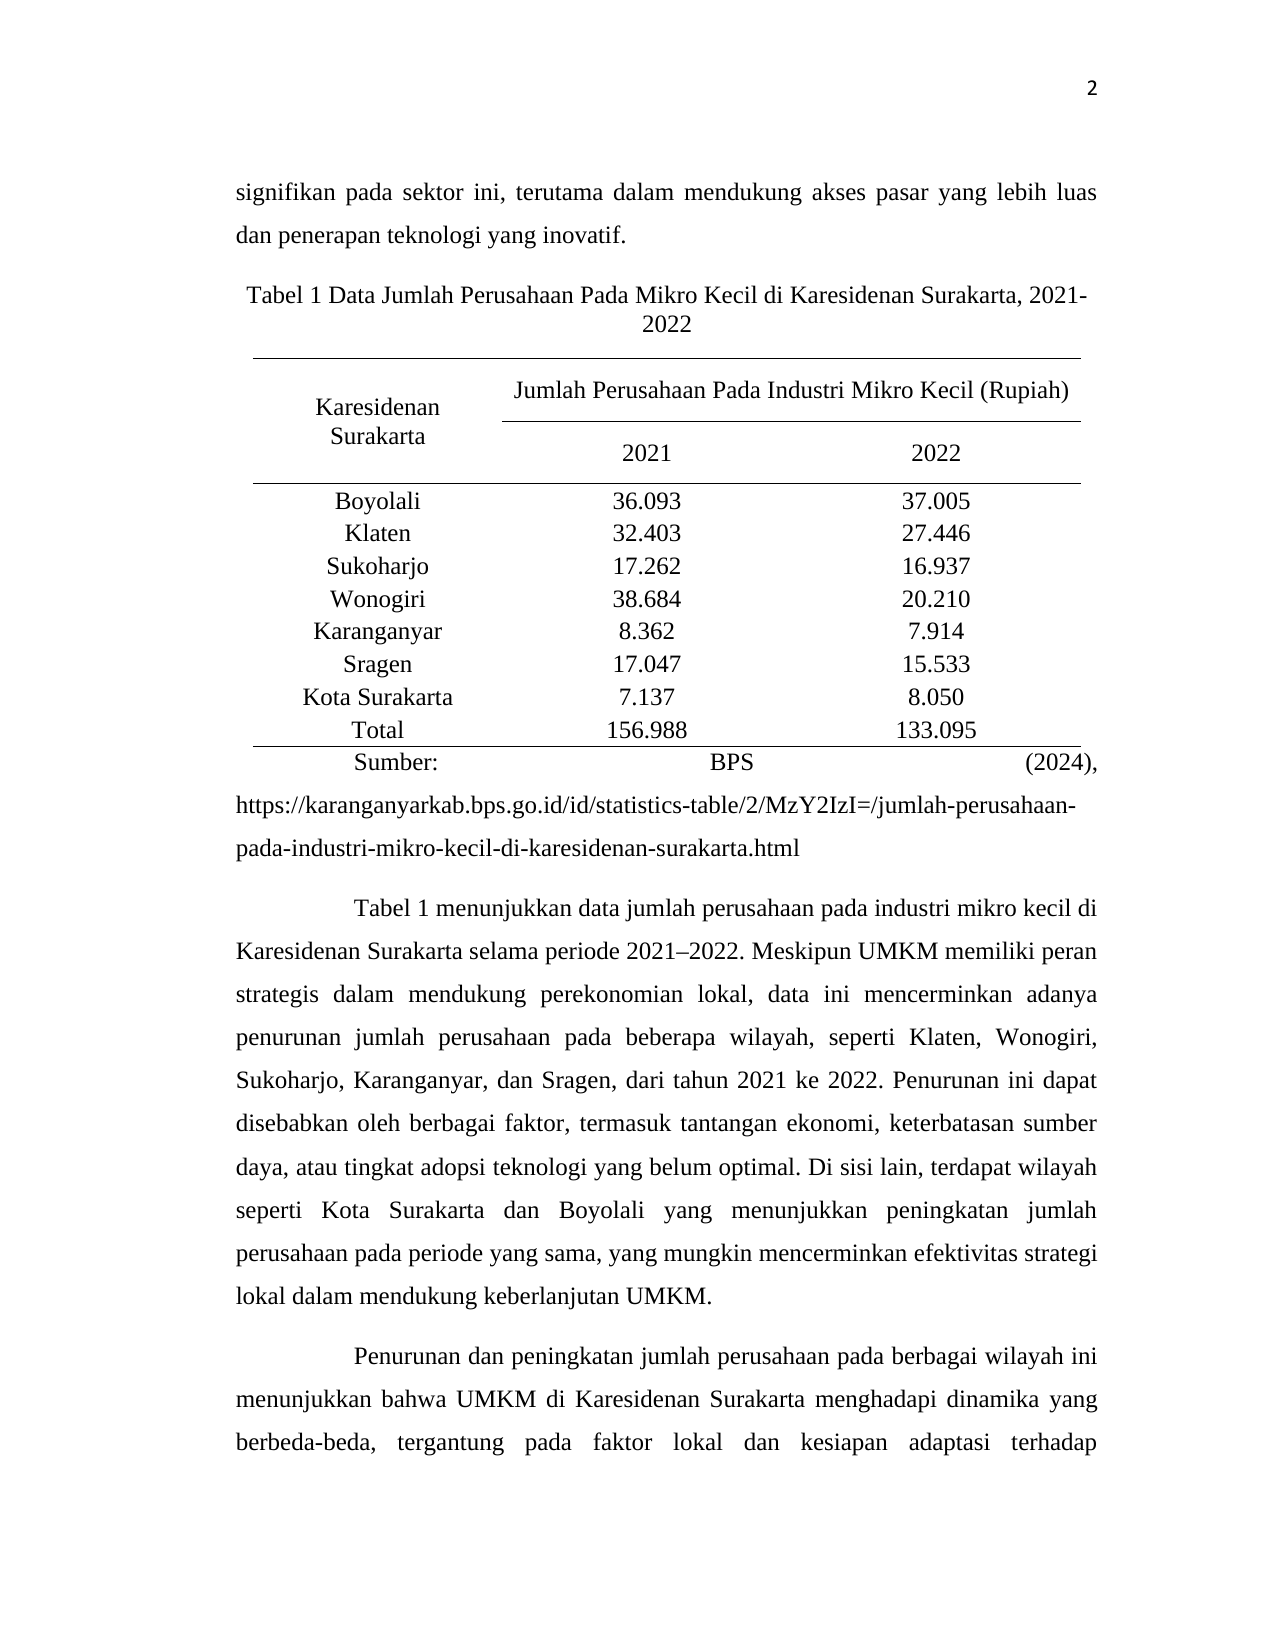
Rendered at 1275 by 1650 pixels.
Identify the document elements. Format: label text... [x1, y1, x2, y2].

table_cell 17.047 [502, 647, 791, 680]
table_cell Total [253, 713, 502, 746]
table_header Karesidenan Surakarta [253, 359, 502, 483]
table_cell Kota Surakarta [253, 680, 502, 713]
table_cell 7.137 [502, 680, 791, 713]
table_cell 32.403 [502, 516, 791, 549]
table_cell 27.446 [791, 516, 1081, 549]
table_cell 17.262 [502, 549, 791, 582]
table_cell Karanganyar [253, 615, 502, 647]
table_cell 2021 [502, 422, 791, 483]
table_cell Sragen [253, 647, 502, 680]
table_cell Sukoharjo [253, 549, 502, 582]
table_cell 16.937 [791, 549, 1081, 582]
table_cell Wonogiri [253, 582, 502, 614]
table_cell 20.210 [791, 582, 1081, 614]
text Sumber: BPS (2024), https://karanganyarkab.bps.go.id/id/statistics-table/2/MzY2IzI=/jumlah-perusahaan-pada-industri-mikro-kecil-di-karesidenan-surakarta.html [236, 747, 1098, 862]
table_cell 15.533 [791, 647, 1081, 680]
table_cell Klaten [253, 516, 502, 549]
table_cell 7.914 [791, 615, 1081, 647]
table_cell 37.005 [791, 484, 1081, 516]
table_cell Boyolali [253, 484, 502, 516]
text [236, 1341, 1098, 1456]
table_cell 156.988 [502, 713, 791, 746]
table_cell 8.050 [791, 680, 1081, 713]
text Tabel 1 Data Jumlah Perusahaan Pada Mikro Kecil di Karesidenan Surakarta, 2021-2022 [236, 280, 1098, 337]
table_cell 2022 [791, 422, 1081, 483]
table_cell 36.093 [502, 484, 791, 516]
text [236, 177, 1098, 249]
table_cell 38.684 [502, 582, 791, 614]
table_header Jumlah Perusahaan Pada Industri Mikro Kecil (Rupiah) [502, 359, 1081, 421]
text Tabel 1 menunjukkan data jumlah perusahaan pada industri mikro kecil di Karesidenan Surakarta selama periode 2021–2022. Meskipun UMKM memiliki peran strategis dalam mendukung perekonomian lokal, data ini mencerminkan adanya penurunan jumlah perusahaan pada beberapa wilayah, seperti Klaten, Wonogiri, Sukoharjo, Karanganyar, dan Sragen, dari tahun 2021 ke 2022. Penurunan ini dapat disebabkan oleh berbagai faktor, termasuk tantangan ekonomi, keterbatasan sumber daya, atau tingkat adopsi teknologi yang belum optimal. Di sisi lain, terdapat wilayah seperti Kota Surakarta dan Boyolali yang menunjukkan peningkatan jumlah perusahaan pada periode yang sama, yang mungkin mencerminkan efektivitas strategi lokal dalam mendukung keberlanjutan UMKM. [236, 893, 1098, 1310]
table_cell 133.095 [791, 713, 1081, 746]
table_cell 8.362 [502, 615, 791, 647]
